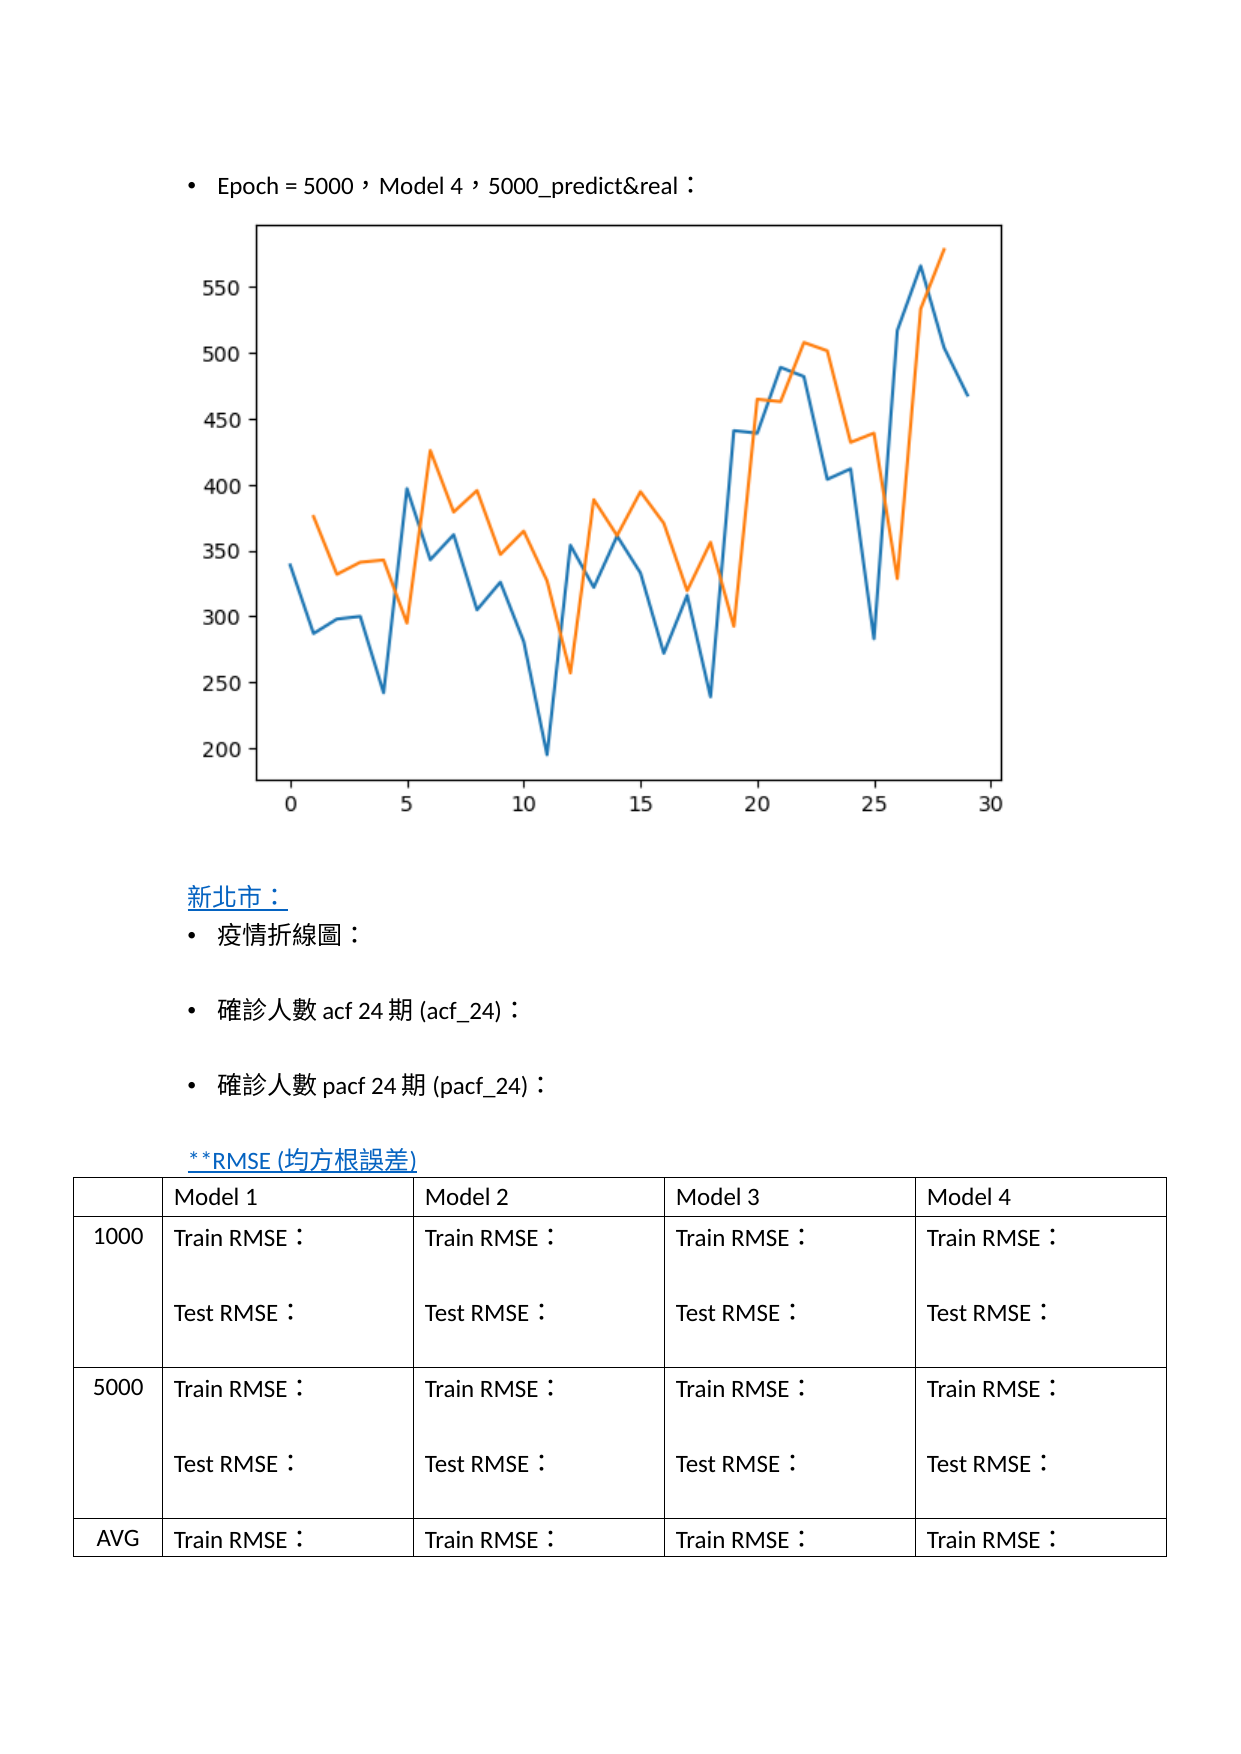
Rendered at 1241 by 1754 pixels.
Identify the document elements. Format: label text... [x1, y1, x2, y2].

picture [187, 210, 1019, 831]
table_header [74, 1178, 162, 1216]
list 確診人數acf 24期 (acf_24)： [187, 989, 1053, 1027]
table_cell AVG [74, 1519, 162, 1556]
table_cell 5000 [74, 1368, 162, 1518]
table_cell Train RMSE： Test RMSE： [916, 1217, 1166, 1367]
table_cell Train RMSE： Test RMSE： [163, 1368, 413, 1518]
table_header Model 3 [665, 1178, 915, 1216]
table_cell Train RMSE： Test RMSE： [414, 1217, 664, 1367]
list 確診人數pacf 24期 (pacf_24)： [187, 1064, 1053, 1102]
table_cell Train RMSE： Test RMSE： [665, 1368, 915, 1518]
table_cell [916, 1519, 1166, 1556]
table_header Model 4 [916, 1178, 1166, 1216]
list Epoch = 5000，Model 4，5000_predict&real： [187, 164, 1053, 202]
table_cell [163, 1519, 413, 1556]
text **RMSE (均方根誤差) [187, 1139, 1053, 1177]
table_cell Train RMSE： Test RMSE： [916, 1368, 1166, 1518]
table_header Model 1 [163, 1178, 413, 1216]
table_cell Train RMSE： Test RMSE： [665, 1217, 915, 1367]
text 新北市： [187, 877, 1053, 914]
table_cell Train RMSE： Test RMSE： [163, 1217, 413, 1367]
table_cell Train RMSE： Test RMSE： [414, 1368, 664, 1518]
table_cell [665, 1519, 915, 1556]
list 疫情折線圖： [187, 914, 1053, 952]
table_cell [414, 1519, 664, 1556]
table_header Model 2 [414, 1178, 664, 1216]
table_cell 1000 [74, 1217, 162, 1367]
